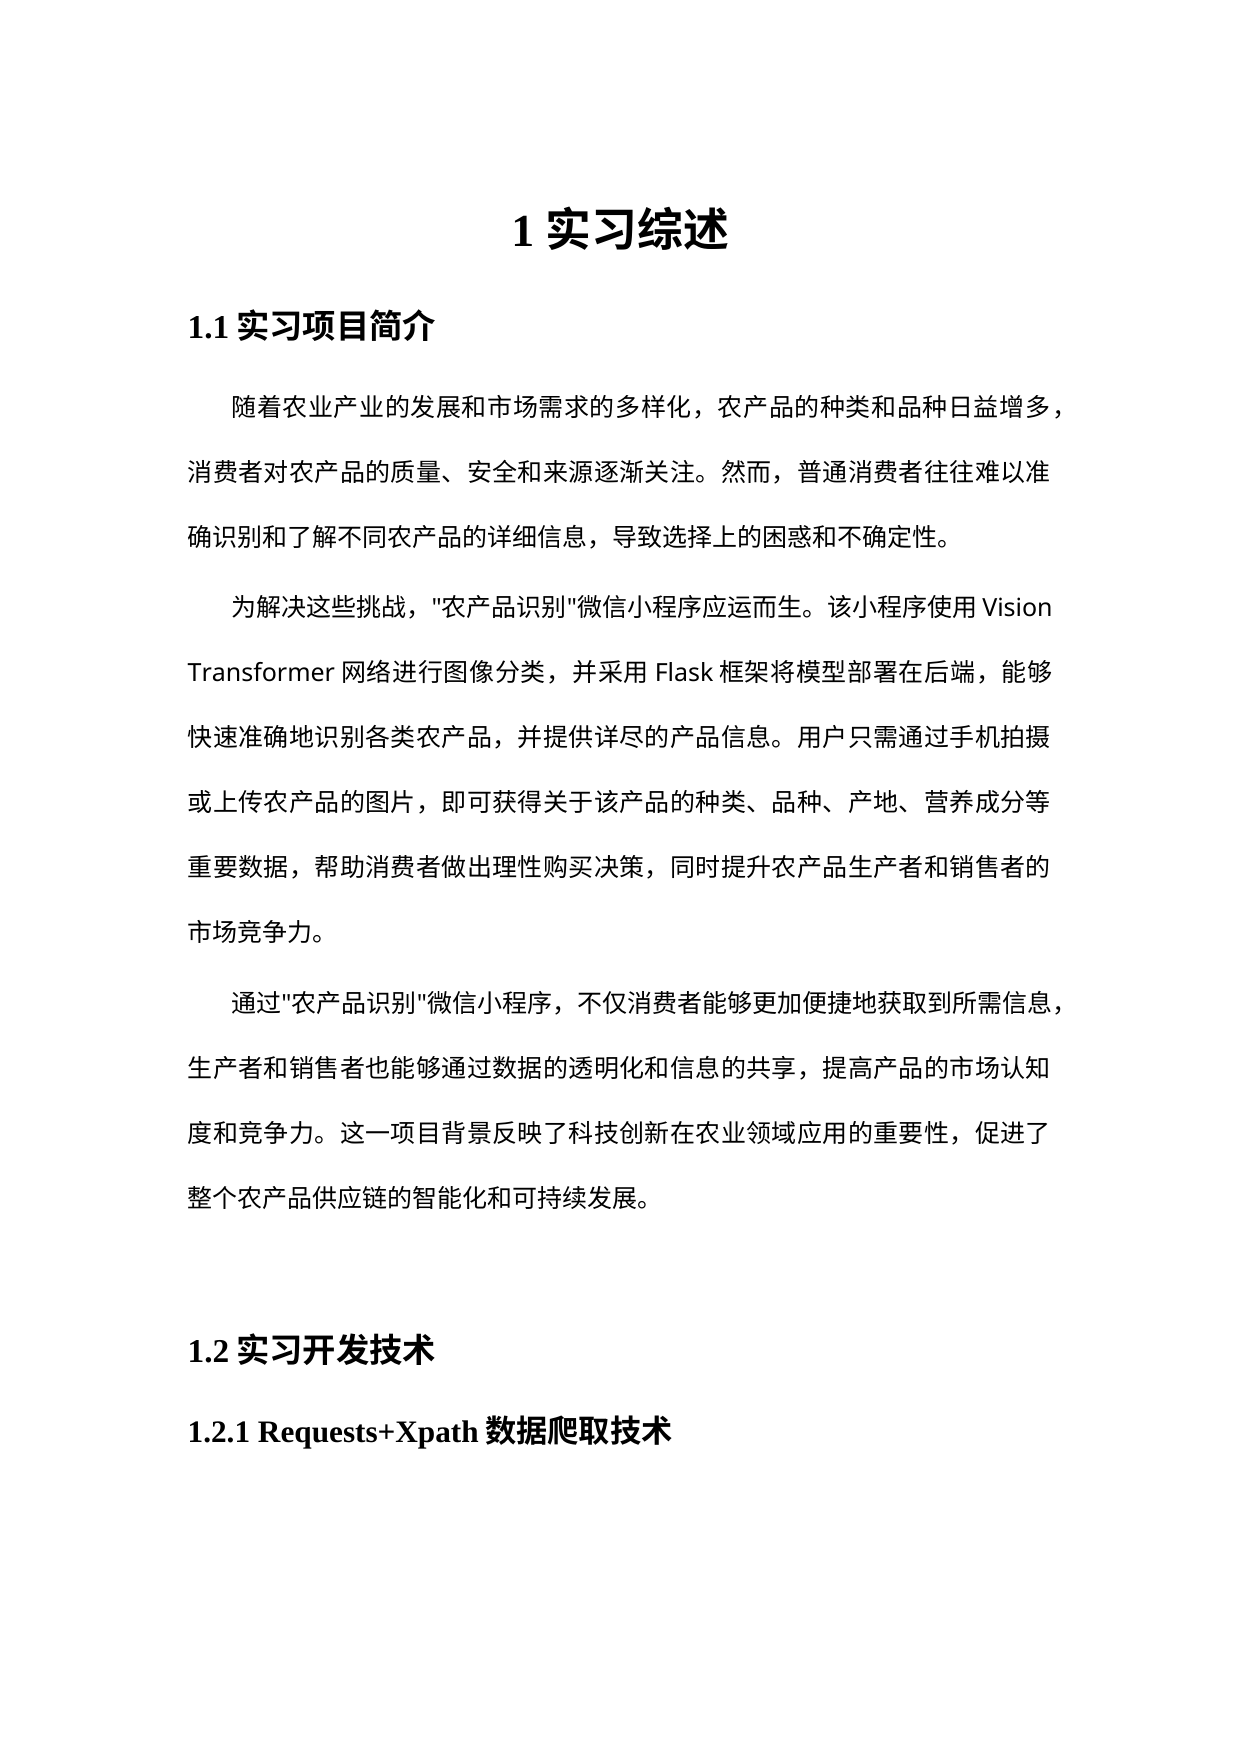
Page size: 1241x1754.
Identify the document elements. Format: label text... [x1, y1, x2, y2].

text 为解决这些挑战，"农产品识别"微信小程序应运而生。该小程序使用Vision Transformer网络进行图像分类，并采用Flask框架将模型部署在后端，能够快速准确地识别各类农产品，并提供详尽的产品信息。用户只需通过手机拍摄或上传农产品的图片，即可获得关于该产品的种类、品种、产地、营养成分等重要数据，帮助消费者做出理性购买决策，同时提升农产品生产者和销售者的市场竞争力。 [187, 573, 1053, 963]
text 1.1实习项目简介 [187, 292, 1053, 357]
text 1.2实习开发技术 [187, 1315, 1053, 1380]
text 1.2.1 Requests+Xpath数据爬取技术 [187, 1396, 1053, 1461]
text 随着农业产业的发展和市场需求的多样化，农产品的种类和品种日益增多，消费者对农产品的质量、安全和来源逐渐关注。然而，普通消费者往往难以准确识别和了解不同农产品的详细信息，导致选择上的困惑和不确定性。 [187, 373, 1053, 568]
text 通过"农产品识别"微信小程序，不仅消费者能够更加便捷地获取到所需信息，生产者和销售者也能够通过数据的透明化和信息的共享，提高产品的市场认知度和竞争力。这一项目背景反映了科技创新在农业领域应用的重要性，促进了整个农产品供应链的智能化和可持续发展。 [187, 969, 1053, 1229]
text 1 实习综述 [187, 178, 1053, 276]
